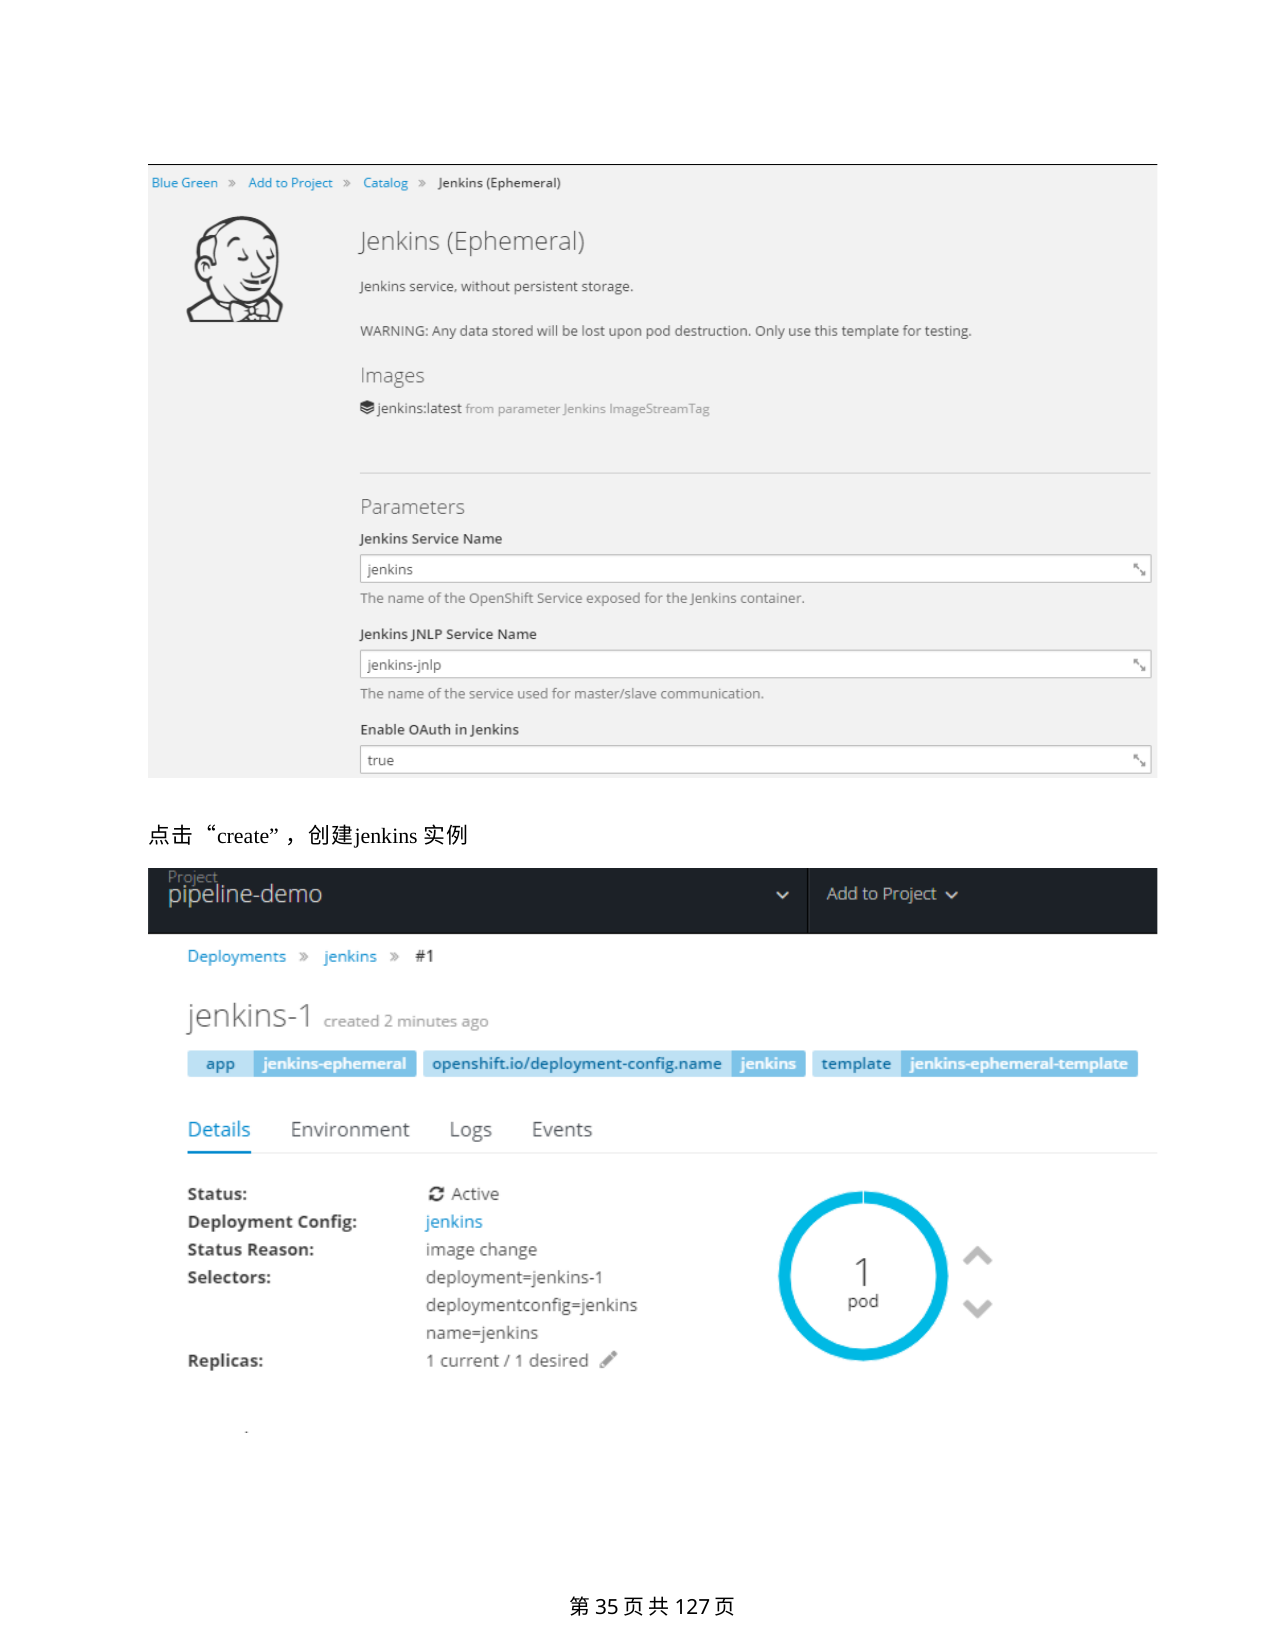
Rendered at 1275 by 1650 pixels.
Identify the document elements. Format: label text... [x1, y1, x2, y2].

picture [148, 868, 1158, 1433]
text 点击“create”，创建jenkins实例 [148, 815, 1156, 852]
picture [148, 164, 1158, 778]
